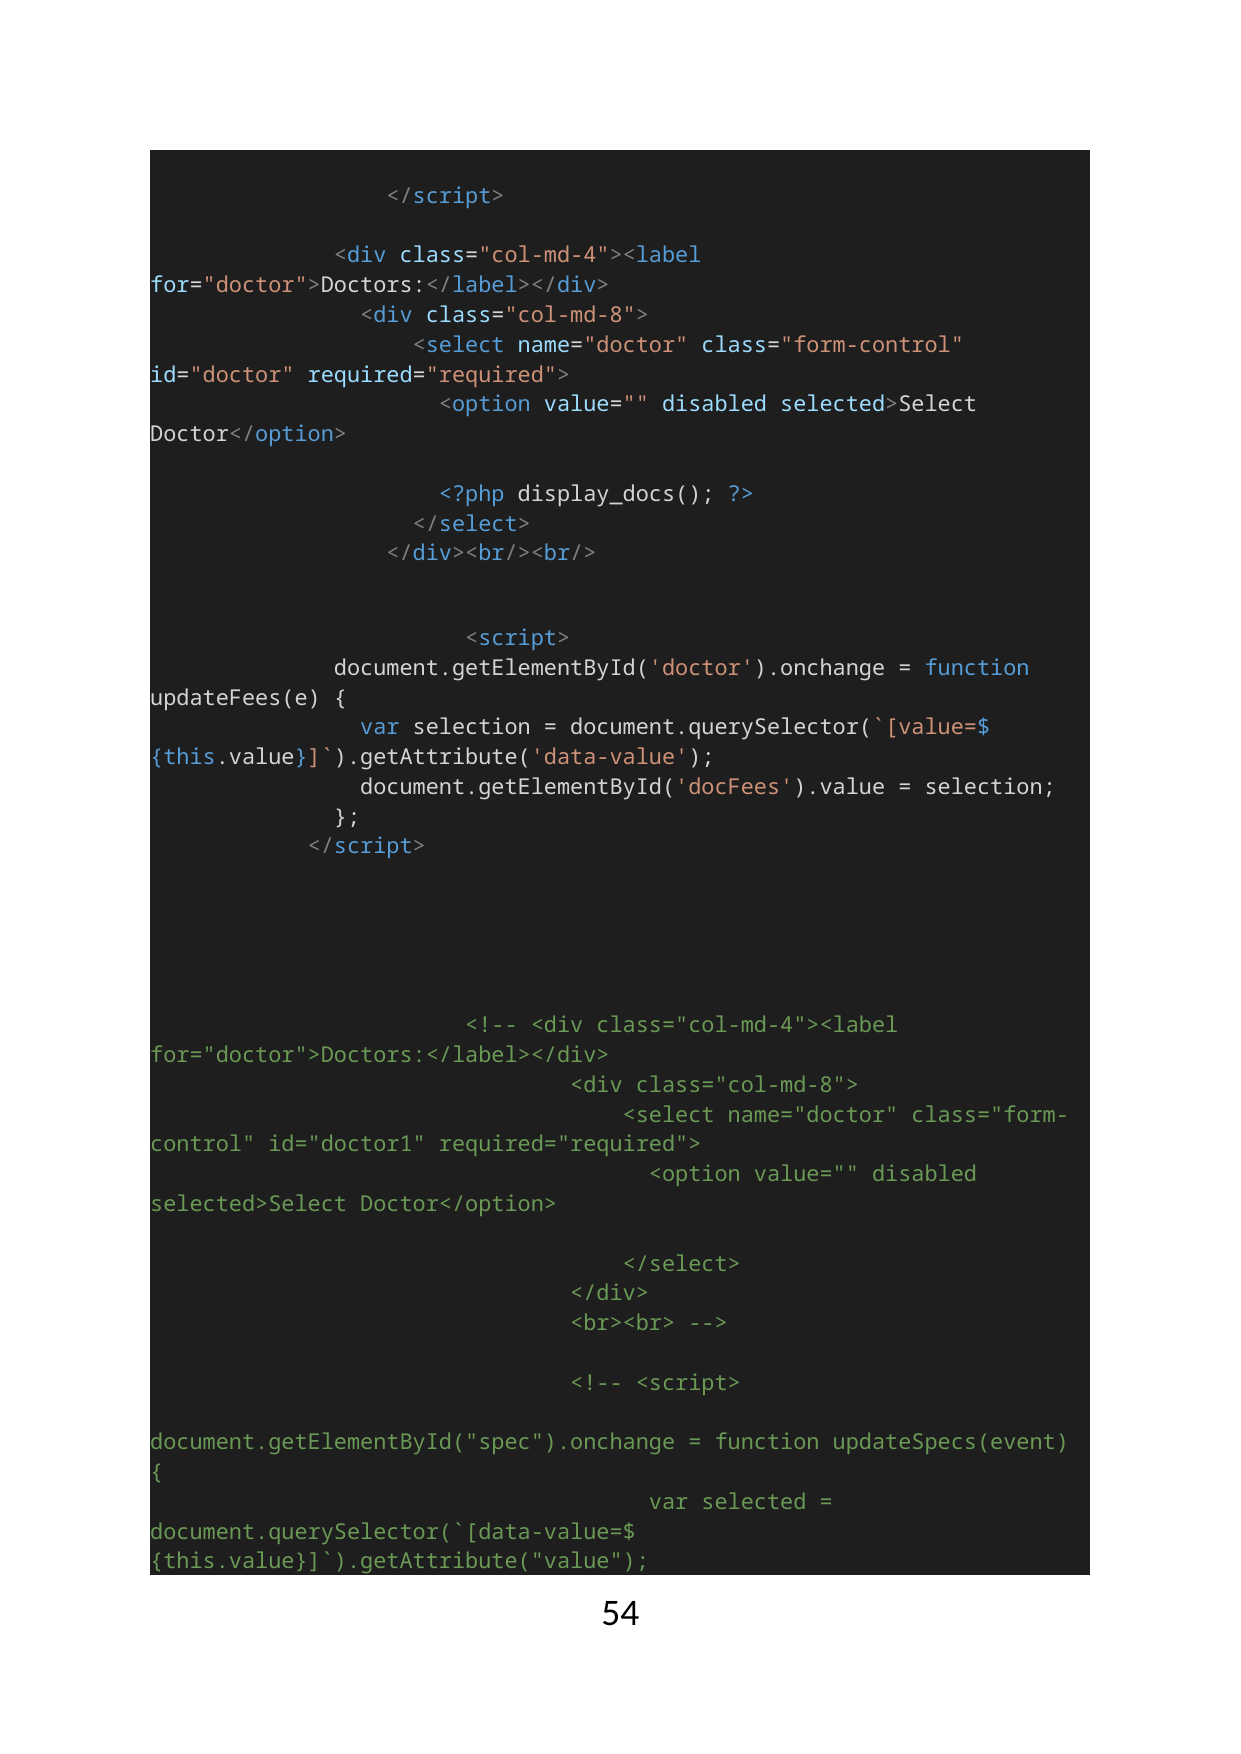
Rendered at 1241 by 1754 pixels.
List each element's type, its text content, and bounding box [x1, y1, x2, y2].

text <!-- <script> [150, 1367, 1090, 1396]
text <select name="doctor" class="form-control" id="doctor1" required="required"> [150, 1098, 1090, 1158]
text </script> [150, 830, 1090, 860]
text var selected = document.querySelector(`[data-value=${this.value}]`).getAttribute("value"); [150, 1486, 1090, 1575]
text <div class="col-md-4"><label for="doctor">Doctors:</label></div> [150, 239, 1090, 299]
text <!-- <div class="col-md-4"><label for="doctor">Doctors:</label></div> [150, 1009, 1090, 1069]
text </script> [150, 180, 1090, 209]
text <div class="col-md-8"> [150, 1069, 1090, 1098]
text <option value="" disabled selected>Select Doctor</option> [150, 388, 1090, 448]
text <?php display_docs(); ?> [150, 478, 1090, 507]
text <option value="" disabled selected>Select Doctor</option> [150, 1158, 1090, 1218]
text </select> [150, 507, 1090, 537]
text document.getElementById('docFees').value = selection; [150, 771, 1090, 801]
text document.getElementById("spec").onchange = function updateSpecs(event) { [150, 1396, 1090, 1486]
text <br><br> --> [150, 1307, 1090, 1337]
text <script> [150, 622, 1090, 652]
text <select name="doctor" class="form-control" id="doctor" required="required"> [150, 329, 1090, 388]
text var selection = document.querySelector(`[value=${this.value}]`).getAttribute('data-value'); [150, 711, 1090, 771]
text </div> [150, 1277, 1090, 1307]
text </div><br/><br/> [150, 537, 1090, 567]
text }; [150, 801, 1090, 830]
text document.getElementById('doctor').onchange = function updateFees(e) { [150, 652, 1090, 711]
text <div class="col-md-8"> [150, 299, 1090, 329]
text </select> [150, 1247, 1090, 1277]
